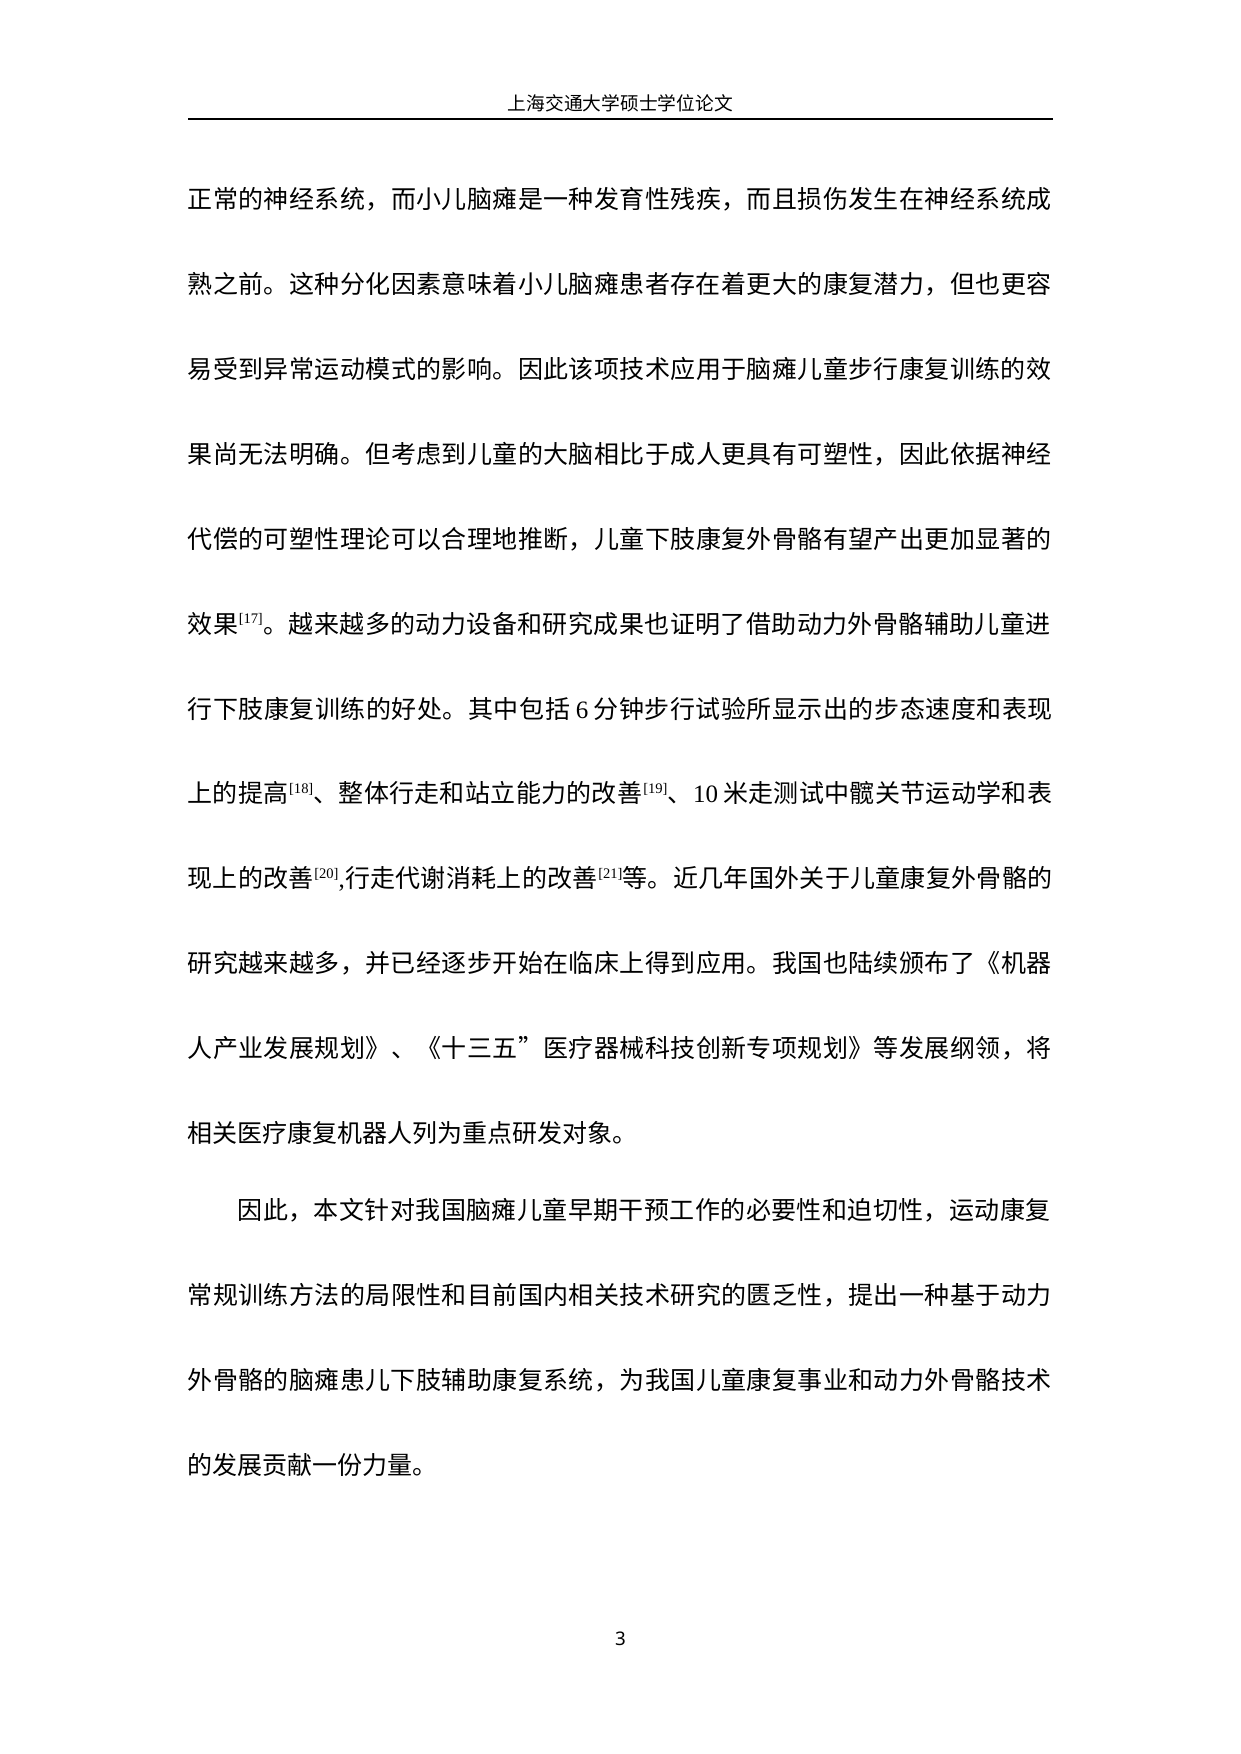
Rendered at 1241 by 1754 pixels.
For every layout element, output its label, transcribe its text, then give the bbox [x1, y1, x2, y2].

text 因此，本文针对我国脑瘫儿童早期干预工作的必要性和迫切性，运动康复常规训练方法的局限性和目前国内相关技术研究的匮乏性，提出一种基于动力外骨骼的脑瘫患儿下肢辅助康复系统，为我国儿童康复事业和动力外骨骼技术的发展贡献一份力量。 [187, 1175, 1053, 1497]
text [187, 164, 1053, 1166]
